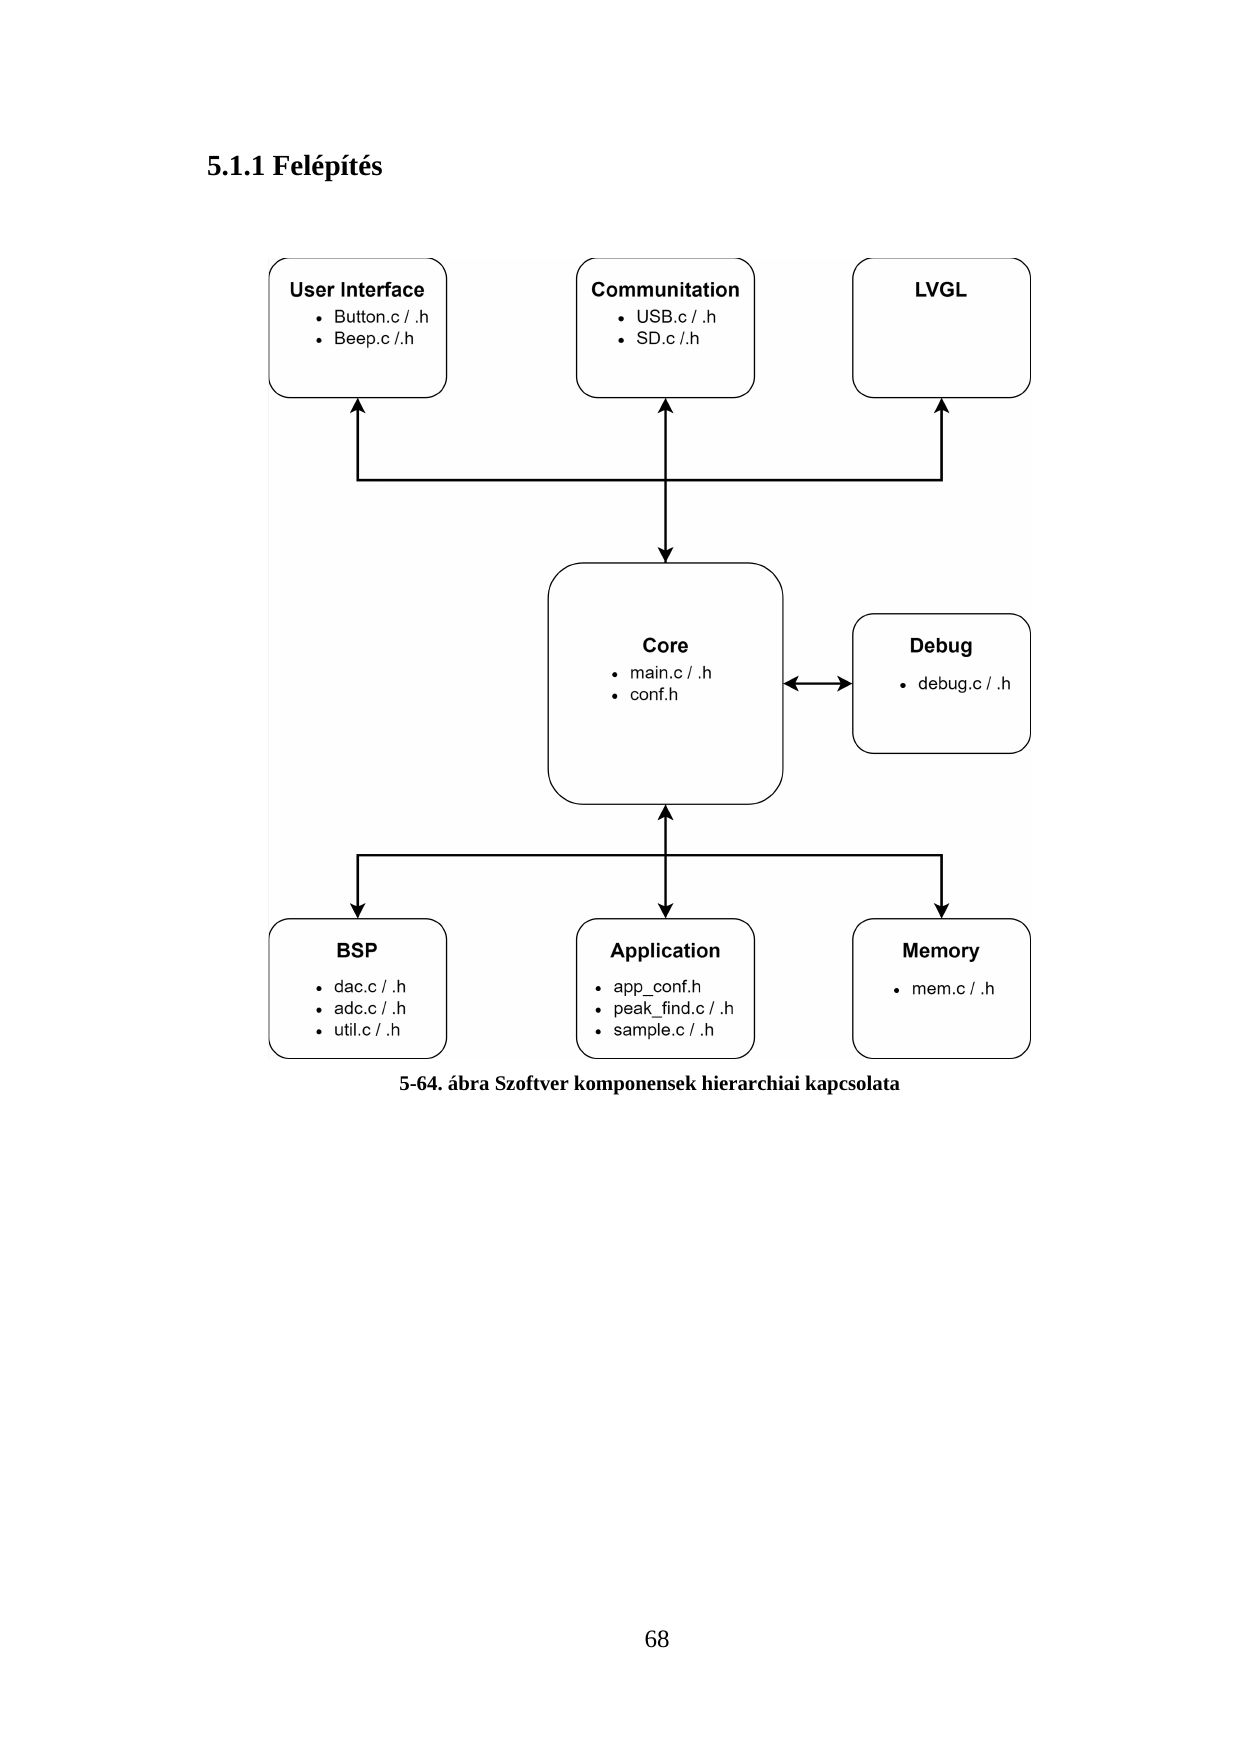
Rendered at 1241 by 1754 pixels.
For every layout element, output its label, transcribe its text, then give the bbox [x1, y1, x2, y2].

subtitle Felépítés [207, 148, 1092, 181]
picture [268, 258, 1031, 1059]
